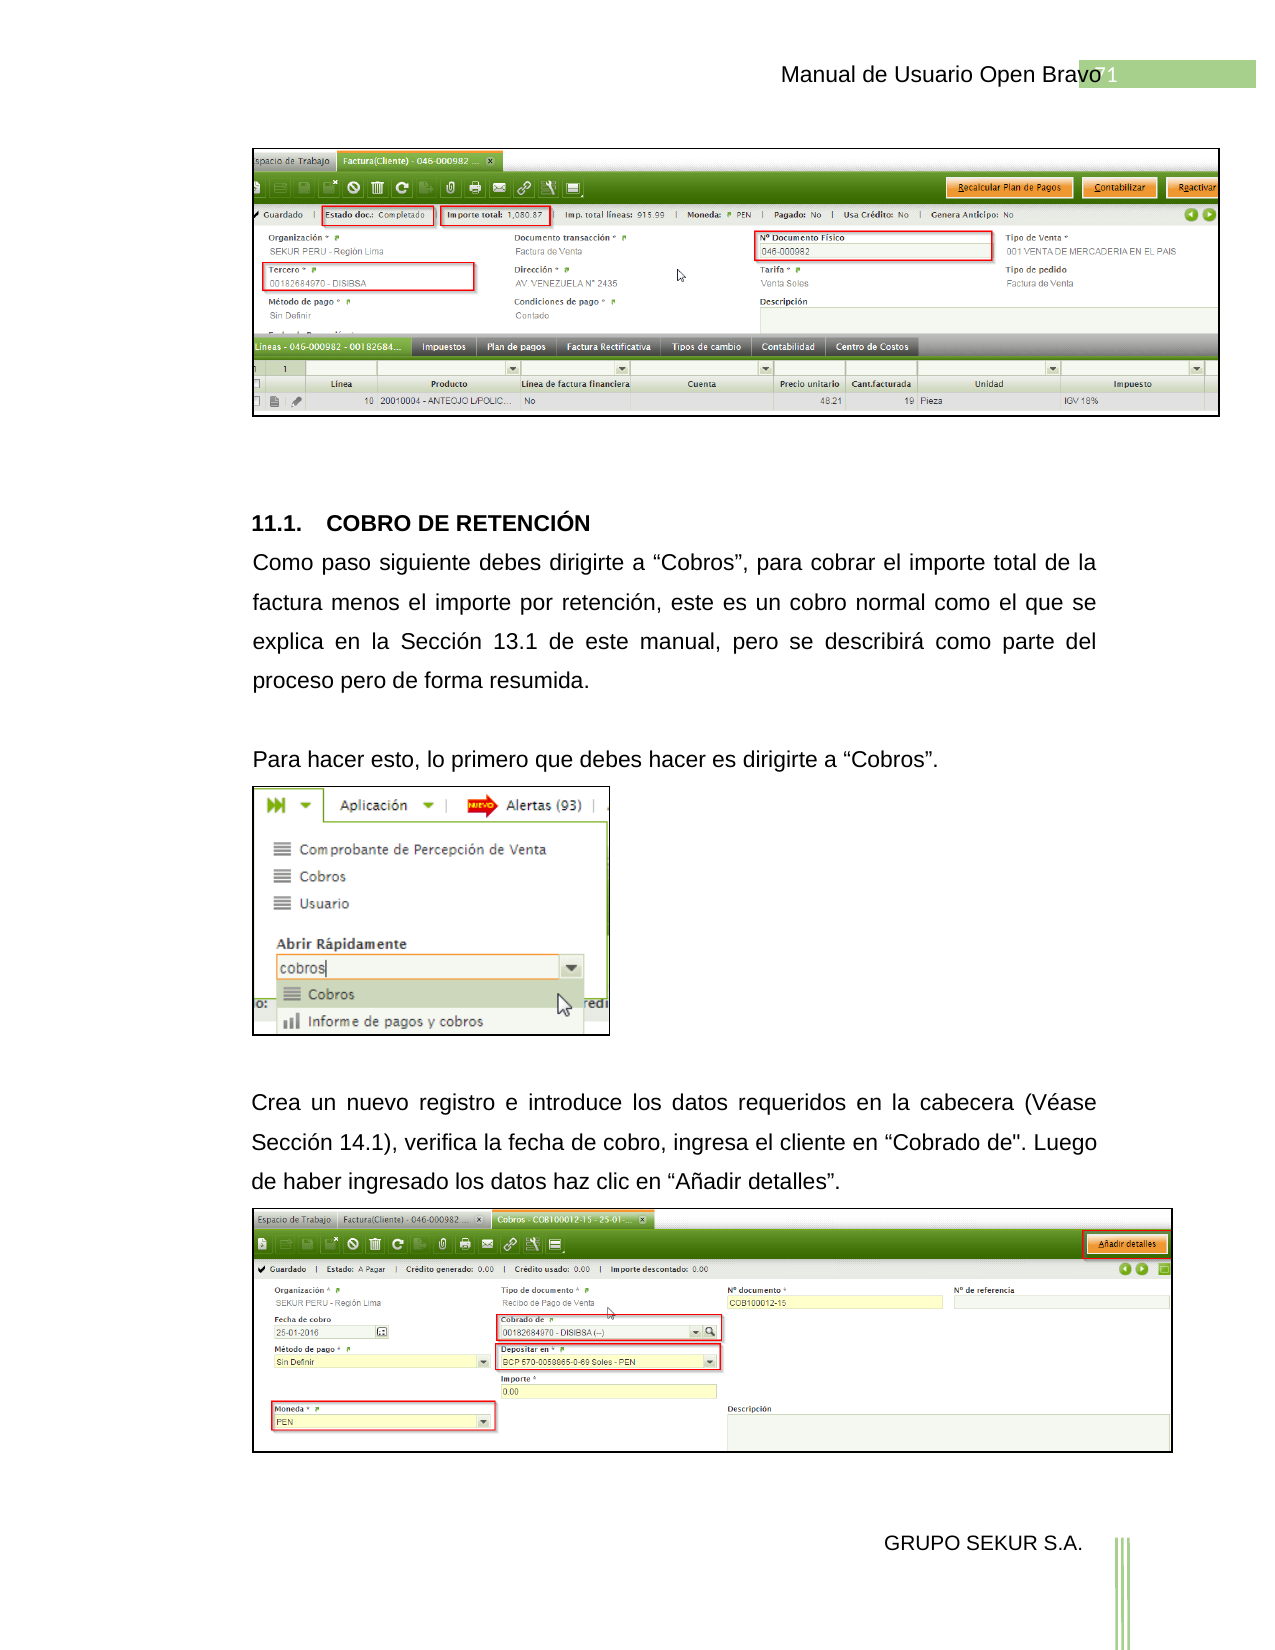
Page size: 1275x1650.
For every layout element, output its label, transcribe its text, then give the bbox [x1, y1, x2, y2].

list COBRO DE RETENCIÓN [251, 509, 1098, 536]
list Como paso siguiente debes dirigirte a “Cobros”, para cobrar el importe total de la factura menos el importe por retención, este es un cobro normal como el que se explica en la Sección 13.1 de este manual, pero se describirá como parte del proceso pero de forma resumida. [252, 549, 1098, 694]
picture [254, 787, 609, 1034]
list Para hacer esto, lo primero que debes hacer es dirigirte a “Cobros”. [252, 746, 1098, 773]
picture [254, 1209, 1171, 1451]
picture [254, 149, 1218, 415]
text Crea un nuevo registro e introduce los datos requeridos en la cabecera (Véase Sección 14.1), verifica la fecha de cobro, ingresa el cliente en “Cobrado de". Luego de haber ingresado los datos haz clic en “Añadir detalles”. [251, 1089, 1098, 1194]
